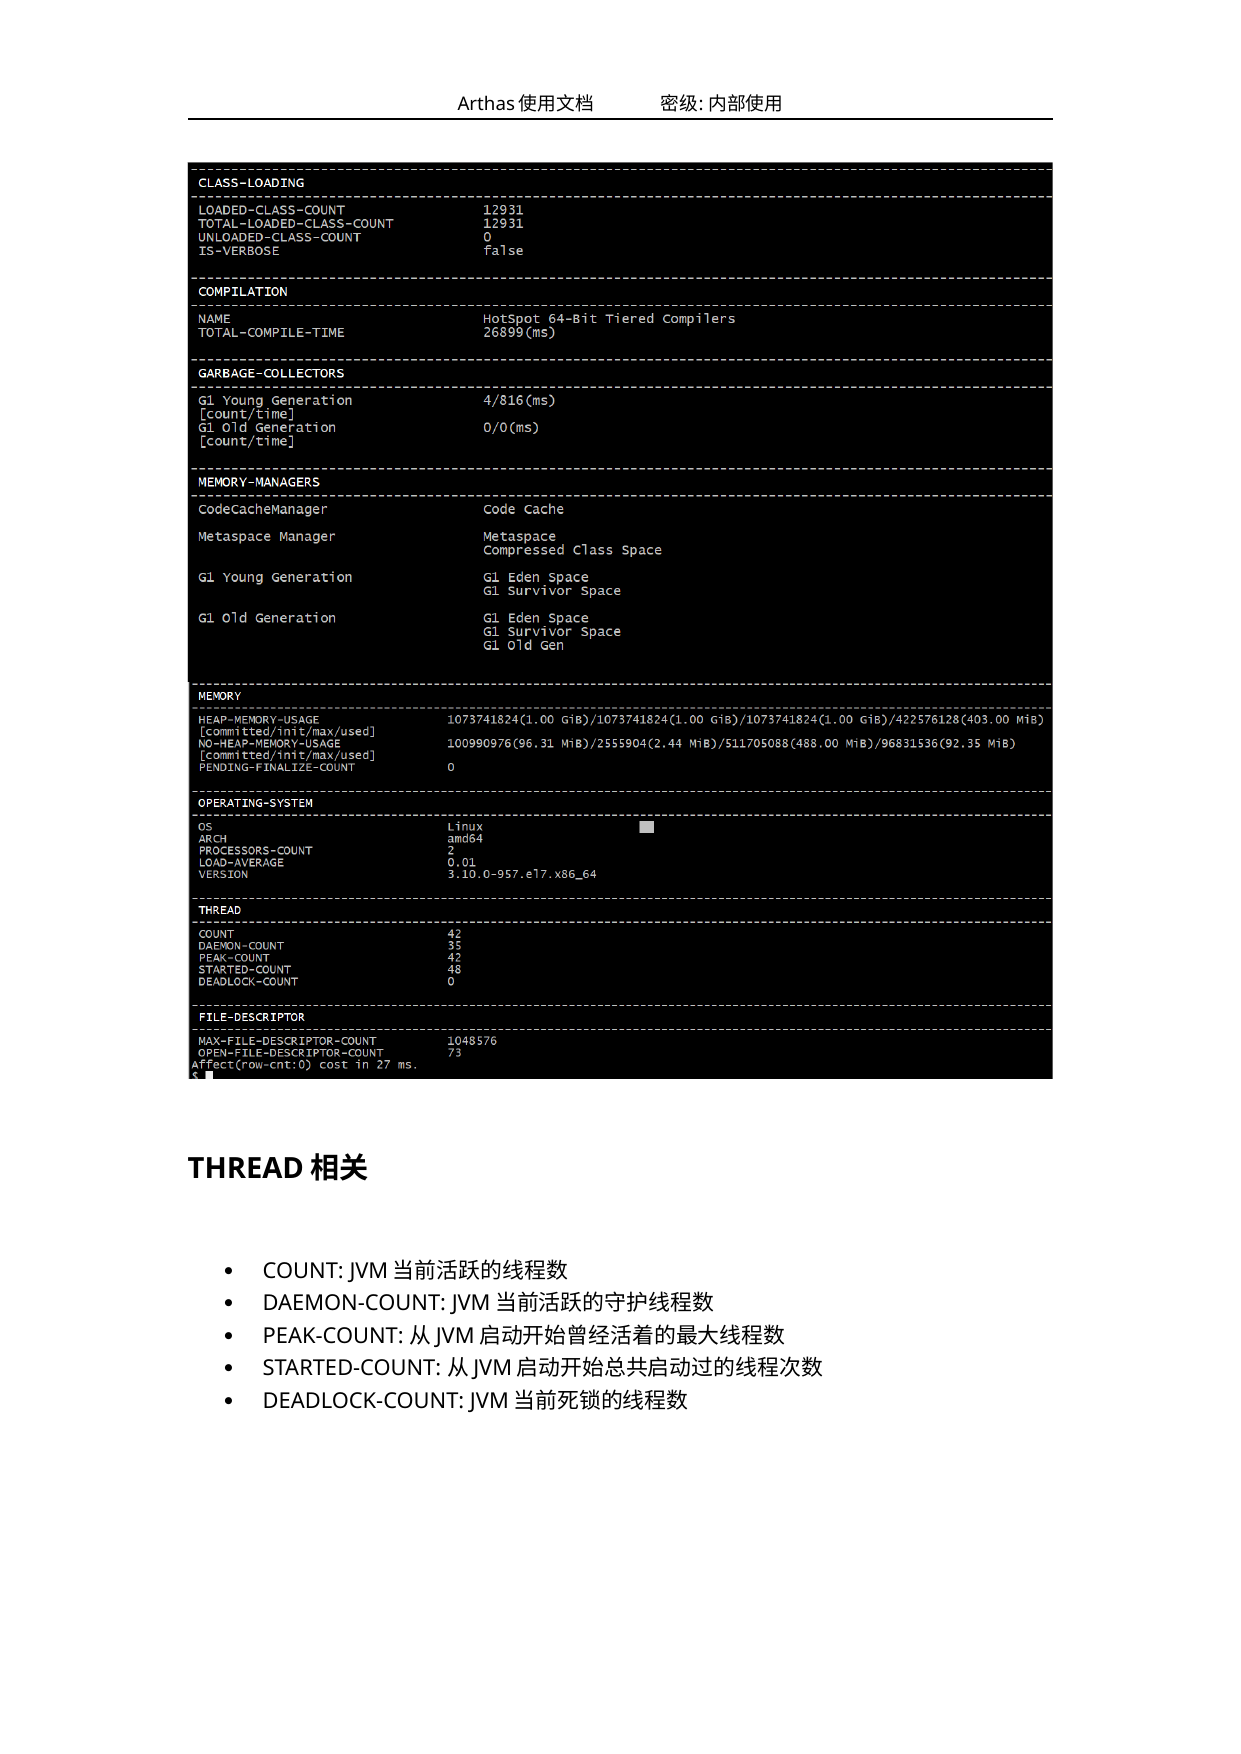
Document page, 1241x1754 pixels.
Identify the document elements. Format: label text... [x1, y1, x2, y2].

list COUNT: JVM当前活跃的线程数 [225, 1252, 1053, 1285]
list STARTED-COUNT: 从JVM启动开始总共启动过的线程次数 [225, 1350, 1053, 1382]
list DAEMON-COUNT: JVM当前活跃的守护线程数 [225, 1285, 1053, 1317]
picture [187, 162, 1053, 1079]
list PEAK-COUNT: 从JVM启动开始曾经活着的最大线程数 [225, 1317, 1053, 1350]
subtitle THREAD相关 [187, 1134, 1053, 1199]
list DEADLOCK-COUNT: JVM当前死锁的线程数 [225, 1382, 1053, 1415]
